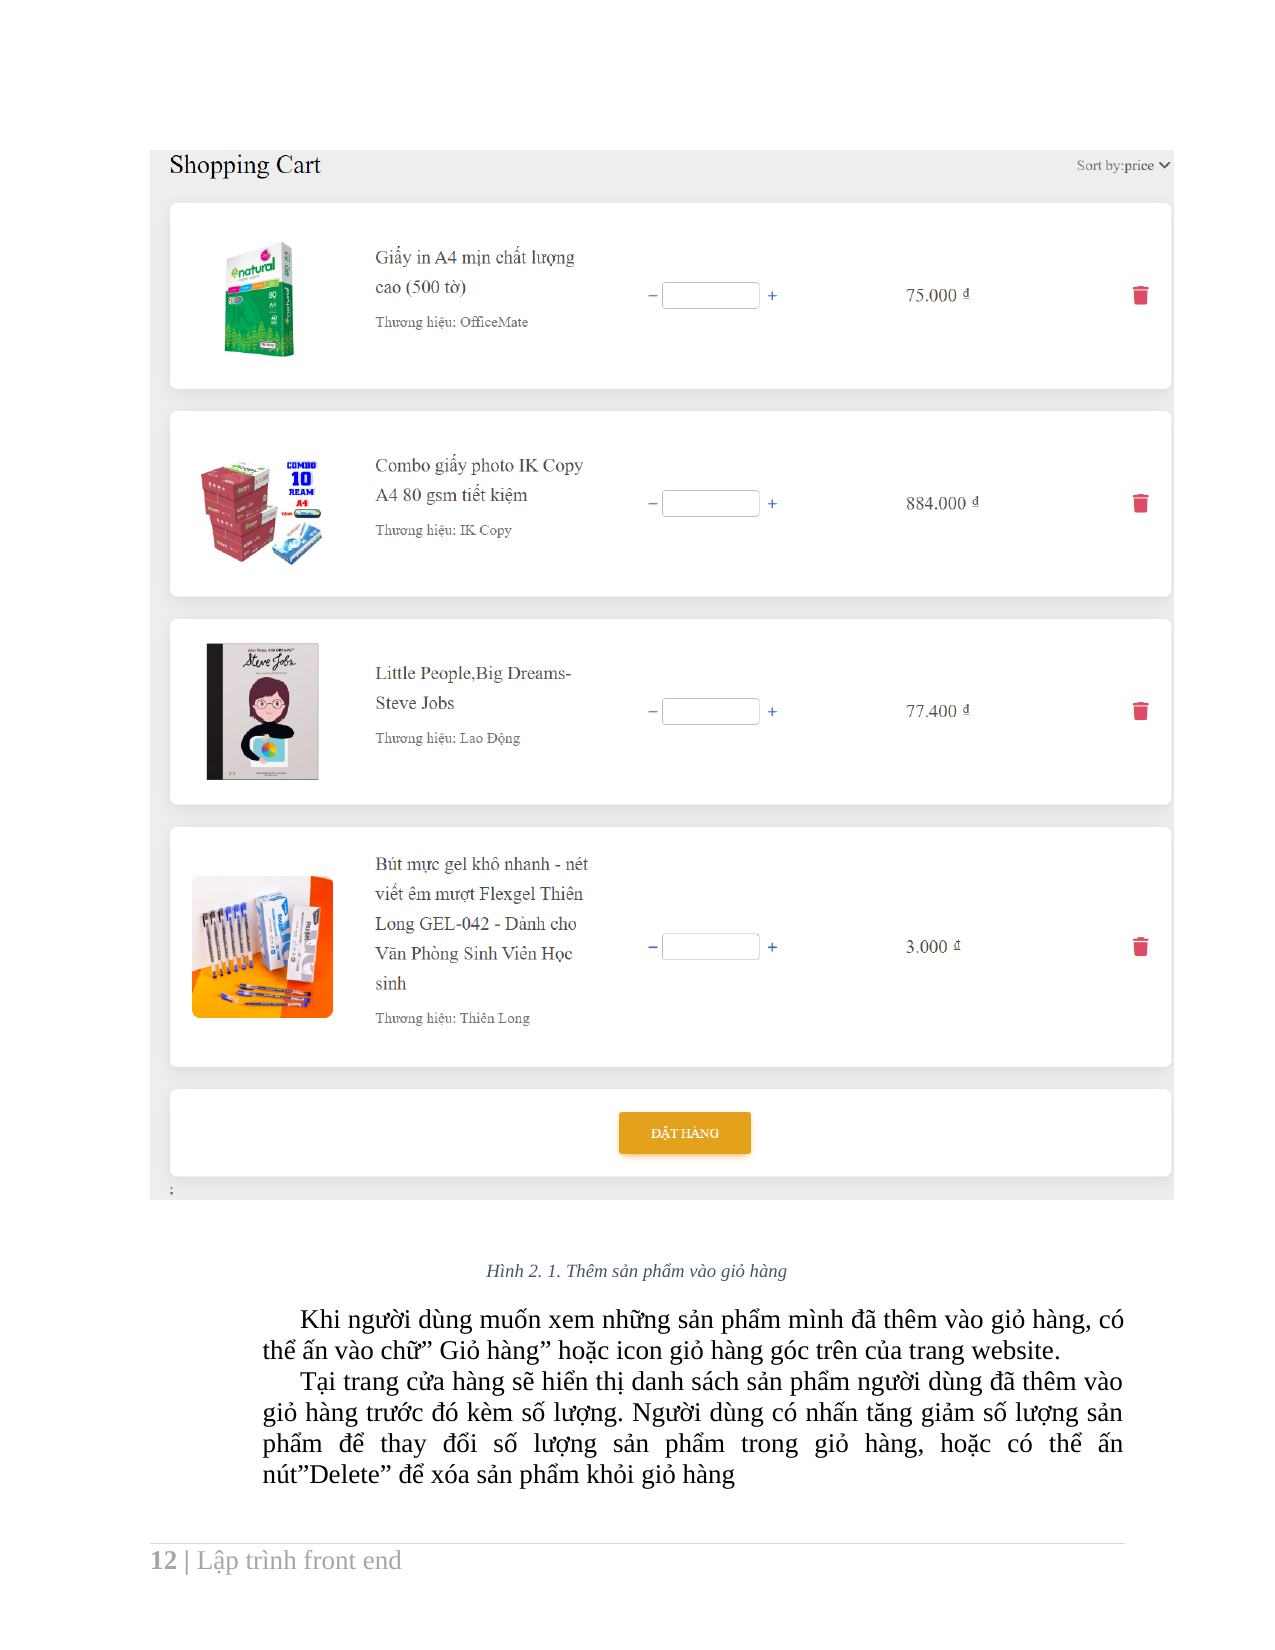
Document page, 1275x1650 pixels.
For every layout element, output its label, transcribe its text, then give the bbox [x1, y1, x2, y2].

text Tại trang cửa hàng sẽ hiển thị danh sách sản phẩm người dùng đã thêm vào giỏ hàng trước đó kèm số lượng. Người dùng có nhấn tăng giảm số lượng sản phẩm để thay đổi số lượng sản phẩm trong giỏ hàng, hoặc có thể ấn nút”Delete” để xóa sản phẩm khỏi giỏ hàng [262, 1365, 1125, 1489]
picture [150, 150, 1174, 1200]
text Khi người dùng muốn xem những sản phẩm mình đã thêm vào giỏ hàng, có thể ấn vào chữ” Giỏ hàng” hoặc icon giỏ hàng góc trên của trang website. [262, 1303, 1125, 1365]
